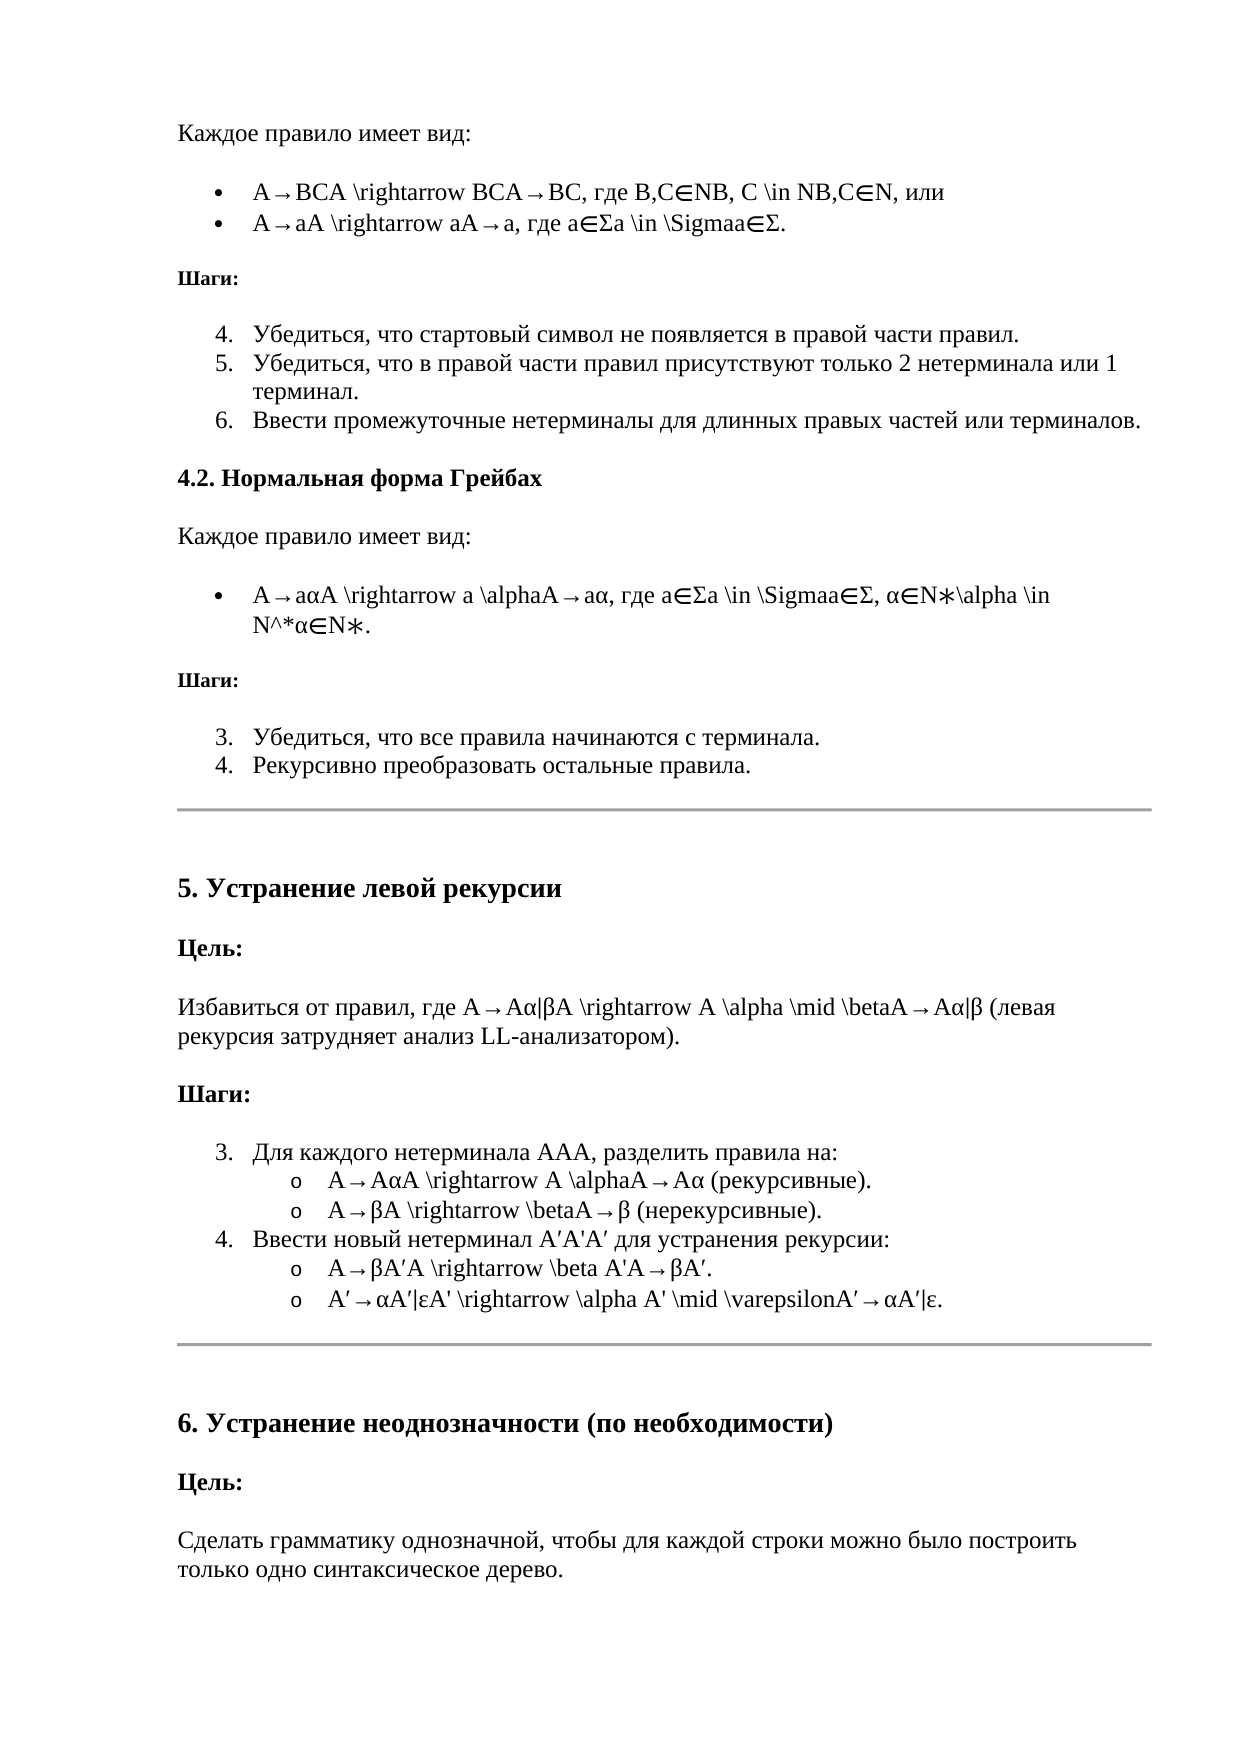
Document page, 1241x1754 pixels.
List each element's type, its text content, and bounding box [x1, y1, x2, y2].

text 4.2. Нормальная форма Грейбах [177, 463, 1152, 492]
text Цель: [177, 1467, 1152, 1496]
list Для каждого нетерминала AAA, разделить правила на: [215, 1137, 1152, 1165]
text Сделать грамматику однозначной, чтобы для каждой строки можно было построить только одно синтаксическое дерево. [177, 1525, 1152, 1583]
list Ввести новый нетерминал A′A'A′ для устранения рекурсии: [215, 1224, 1152, 1253]
list Ввести промежуточные нетерминалы для длинных правых частей или терминалов. [215, 405, 1152, 434]
text Каждое правило имеет вид: [177, 118, 1152, 147]
list A→aαA \rightarrow a \alphaA→aα, где a∈Σa \in \Sigmaa∈Σ, α∈N∗\alpha \in N^*α∈N∗. [215, 579, 1152, 639]
list A→aA \rightarrow aA→a, где a∈Σa \in \Sigmaa∈Σ. [215, 206, 1152, 236]
list Убедиться, что стартовый символ не появляется в правой части правил. [215, 319, 1152, 348]
text Шаги: [177, 1079, 1152, 1107]
list A→AαA \rightarrow A \alphaA→Aα (рекурсивные). [290, 1165, 1152, 1195]
list Рекурсивно преобразовать остальные правила. [215, 750, 1152, 779]
text Шаги: [177, 668, 1152, 692]
list Убедиться, что в правой части правил присутствуют только 2 нетерминала или 1 терминал. [215, 348, 1152, 405]
text 5. Устранение левой рекурсии [177, 871, 1152, 903]
text Цель: [177, 933, 1152, 961]
text 6. Устранение неоднозначности (по необходимости) [177, 1406, 1152, 1438]
list A→βA′A \rightarrow \beta A'A→βA′. [290, 1253, 1152, 1283]
list A′→αA′∣εA' \rightarrow \alpha A' \mid \varepsilonA′→αA′∣ε. [290, 1283, 1152, 1314]
list A→BCA \rightarrow BCA→BC, где B,C∈NB, C \in NB,C∈N, или [215, 176, 1152, 206]
text Избавиться от правил, где A→Aα∣βA \rightarrow A \alpha \mid \betaA→Aα∣β (левая рекурсия затрудняет анализ LL-анализатором). [177, 991, 1152, 1049]
text Каждое правило имеет вид: [177, 521, 1152, 550]
list Убедиться, что все правила начинаются с терминала. [215, 722, 1152, 750]
list A→βA \rightarrow \betaA→β (нерекурсивные). [290, 1195, 1152, 1224]
text Шаги: [177, 266, 1152, 290]
